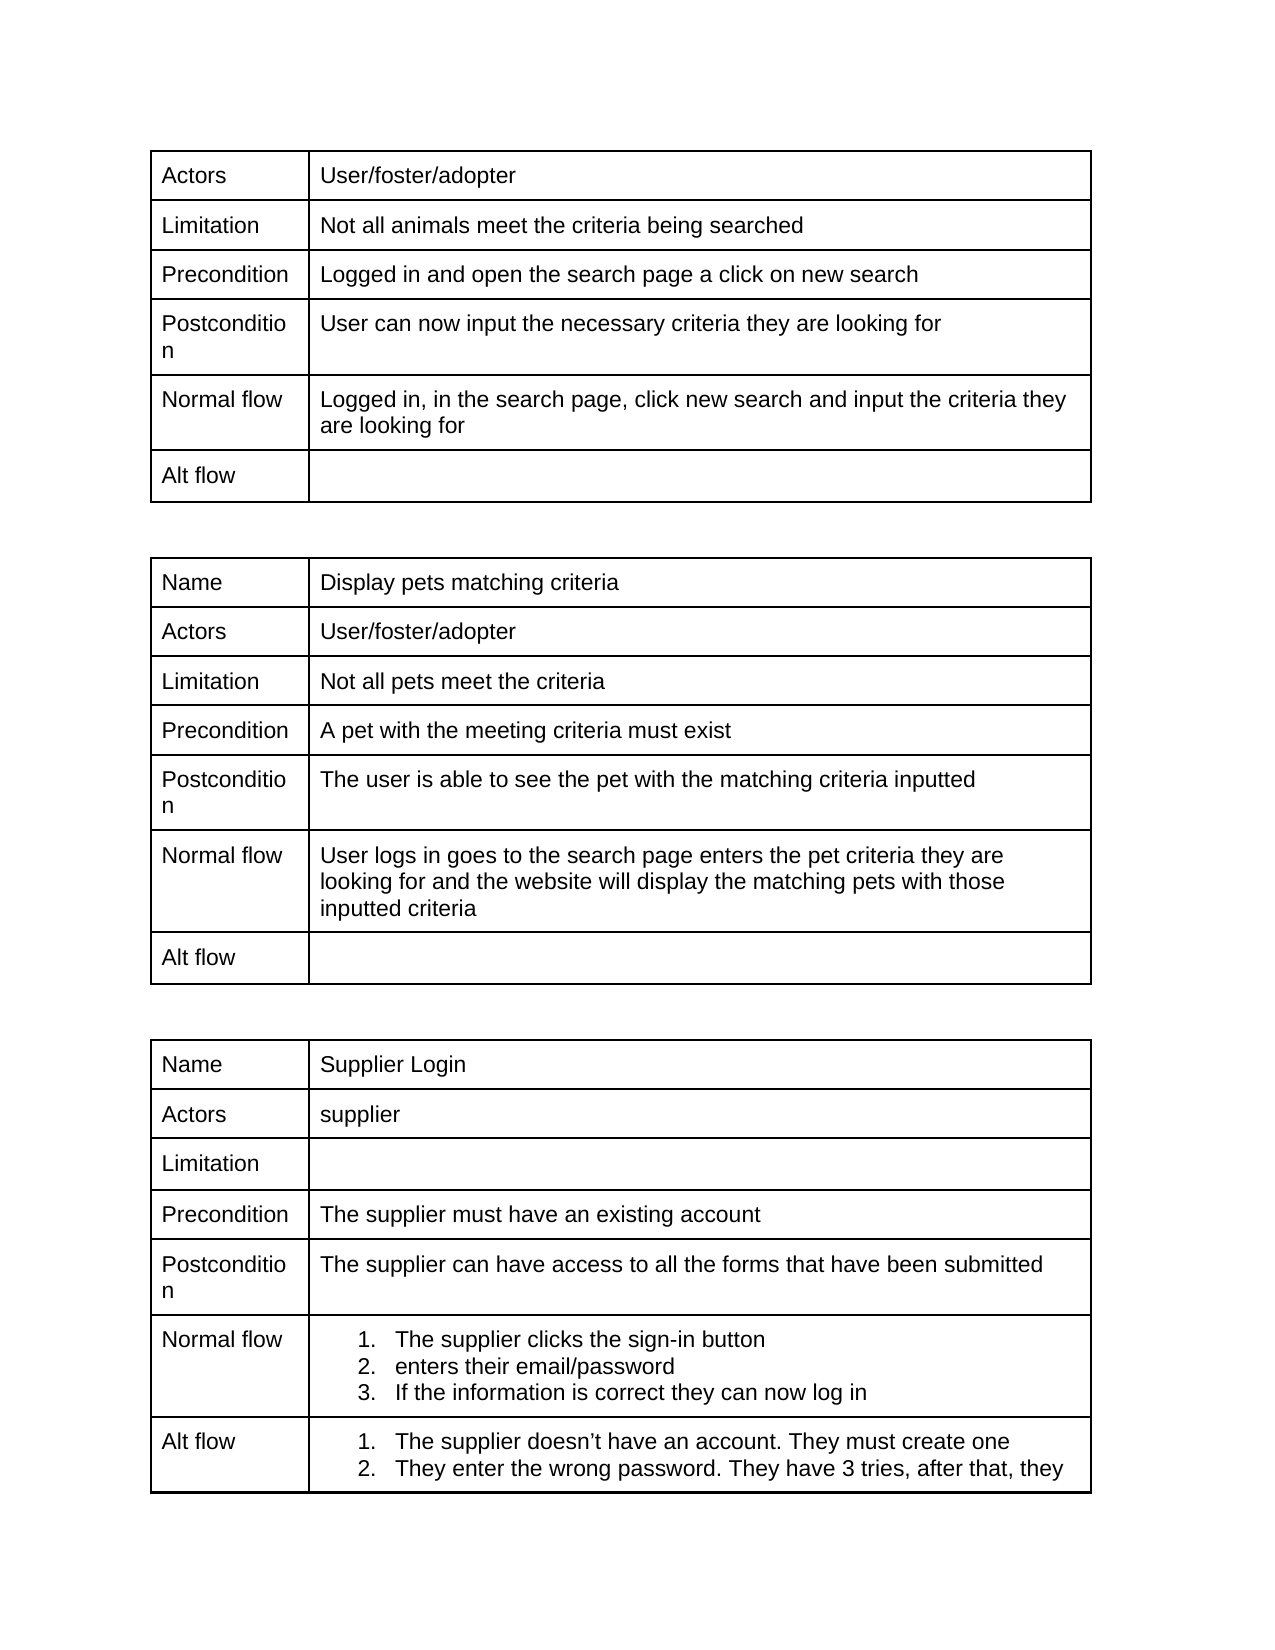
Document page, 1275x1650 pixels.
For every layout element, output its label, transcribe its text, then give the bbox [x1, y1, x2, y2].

table_cell Limitation [152, 1139, 308, 1189]
table_cell Alt flow [152, 933, 308, 983]
table_cell User logs in goes to the search page enters the pet criteria they are looking for and the website will display the matching pets with those inputted criteria [310, 831, 1090, 931]
table_header Display pets matching criteria [310, 559, 1090, 606]
table_cell Normal flow [152, 1316, 308, 1416]
table_cell Postcondition [152, 300, 308, 373]
table_cell A pet with the meeting criteria must exist [310, 706, 1090, 754]
table_cell The user is able to see the pet with the matching criteria inputted [310, 756, 1090, 829]
table_cell Logged in and open the search page a click on new search [310, 251, 1090, 298]
table_cell User/foster/adopter [310, 608, 1090, 655]
table_cell Precondition [152, 251, 308, 298]
table_cell Alt flow [152, 1418, 308, 1491]
table_cell Alt flow [152, 451, 308, 501]
table_cell Not all animals meet the criteria being searched [310, 201, 1090, 248]
table_cell Limitation [152, 657, 308, 704]
table_cell User/foster/adopter [310, 152, 1090, 199]
table_cell Postcondition [152, 1240, 308, 1314]
table_cell Normal flow [152, 376, 308, 449]
table_cell The supplier can have access to all the forms that have been submitted [310, 1240, 1090, 1314]
table_cell Precondition [152, 706, 308, 754]
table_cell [310, 1418, 1090, 1491]
table_header Name [152, 1041, 308, 1088]
table_cell Logged in, in the search page, click new search and input the criteria they are looking for [310, 376, 1090, 449]
table_header Name [152, 559, 308, 606]
table_cell Limitation [152, 201, 308, 248]
table_cell The supplier must have an existing account [310, 1191, 1090, 1238]
table_cell User can now input the necessary criteria they are looking for [310, 300, 1090, 373]
table_cell Not all pets meet the criteria [310, 657, 1090, 704]
table_cell [310, 451, 1090, 501]
table_cell supplier [310, 1090, 1090, 1137]
table_cell Actors [152, 608, 308, 655]
table_cell Actors [152, 152, 308, 199]
table_cell Postcondition [152, 756, 308, 829]
table_cell [310, 1139, 1090, 1189]
table_cell Normal flow [152, 831, 308, 931]
table_cell Actors [152, 1090, 308, 1137]
table_header Supplier Login [310, 1041, 1090, 1088]
table_cell Precondition [152, 1191, 308, 1238]
table_cell The supplier clicks the sign-in button enters their email/password If the information is correct they can now log in [310, 1316, 1090, 1416]
table_cell [310, 933, 1090, 983]
